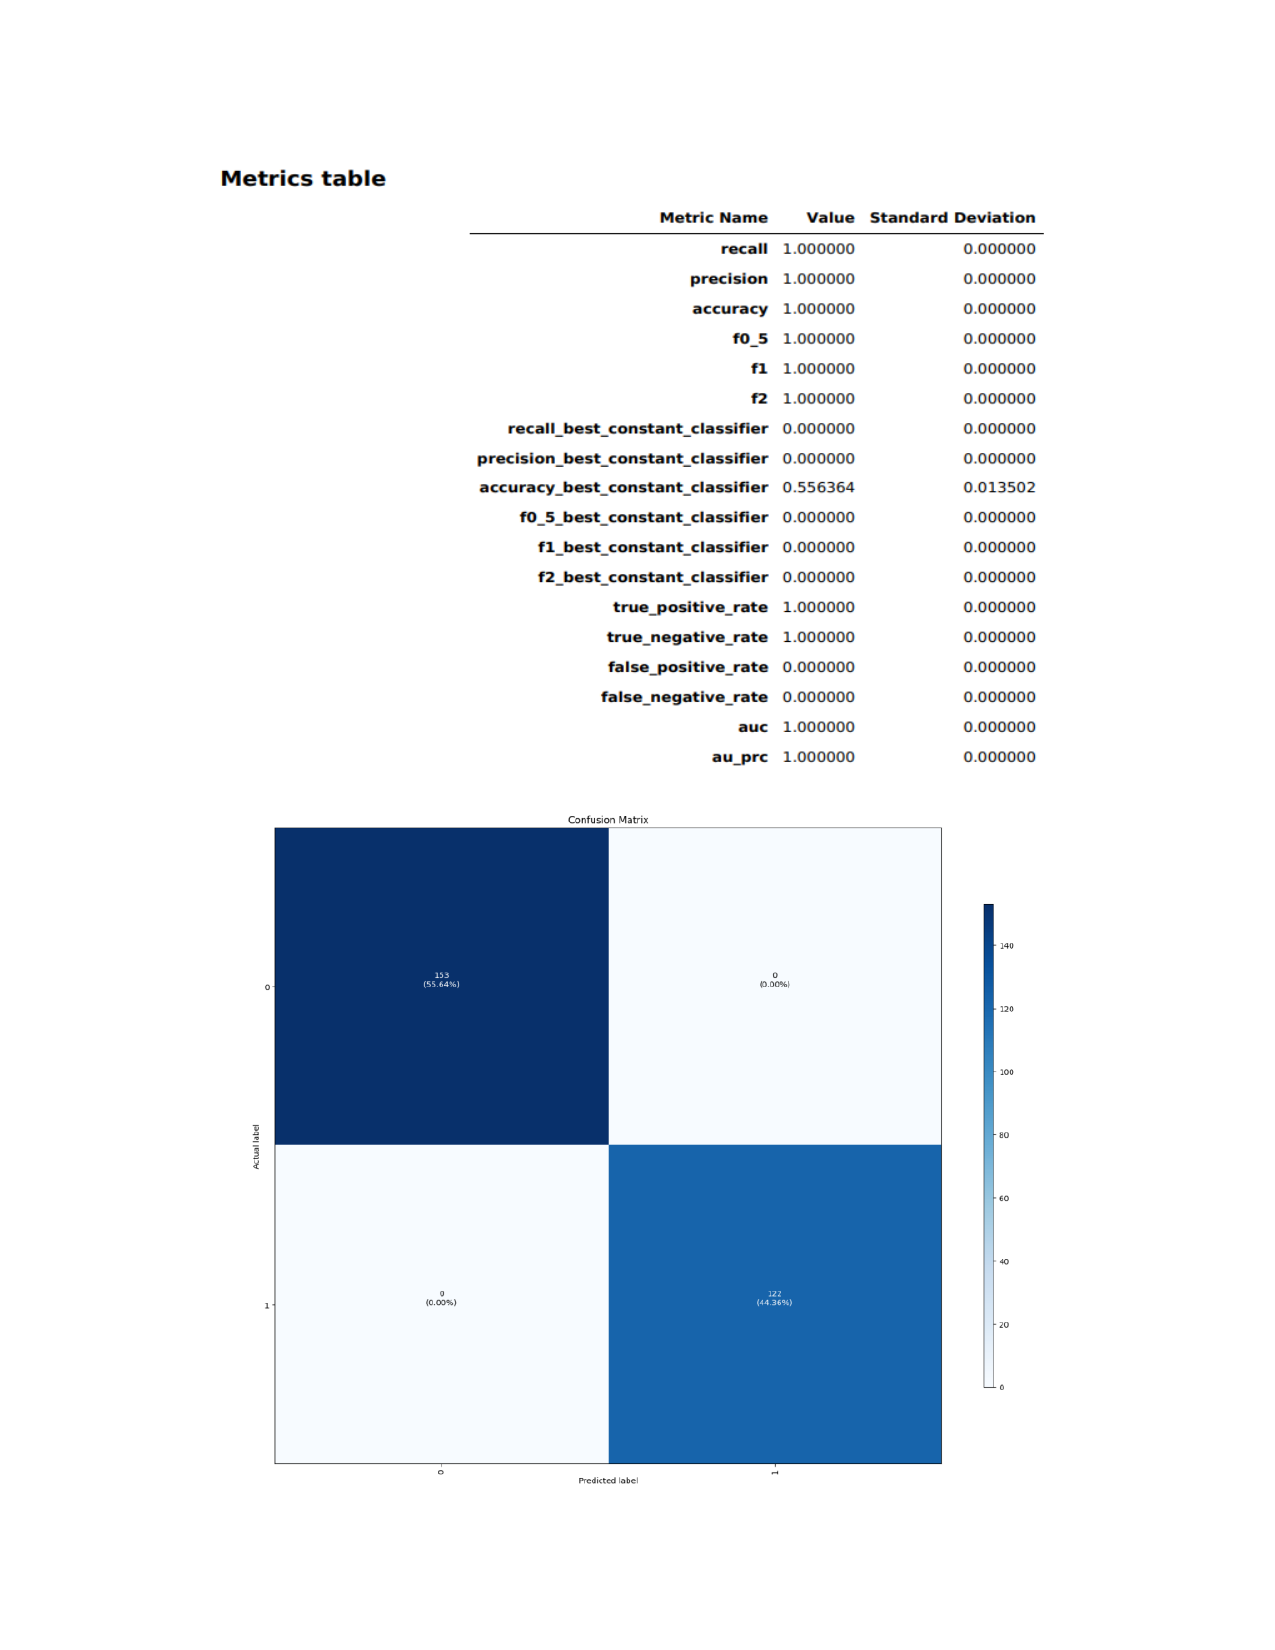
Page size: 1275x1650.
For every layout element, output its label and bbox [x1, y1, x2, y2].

picture [206, 150, 1069, 785]
picture [246, 803, 1029, 1493]
